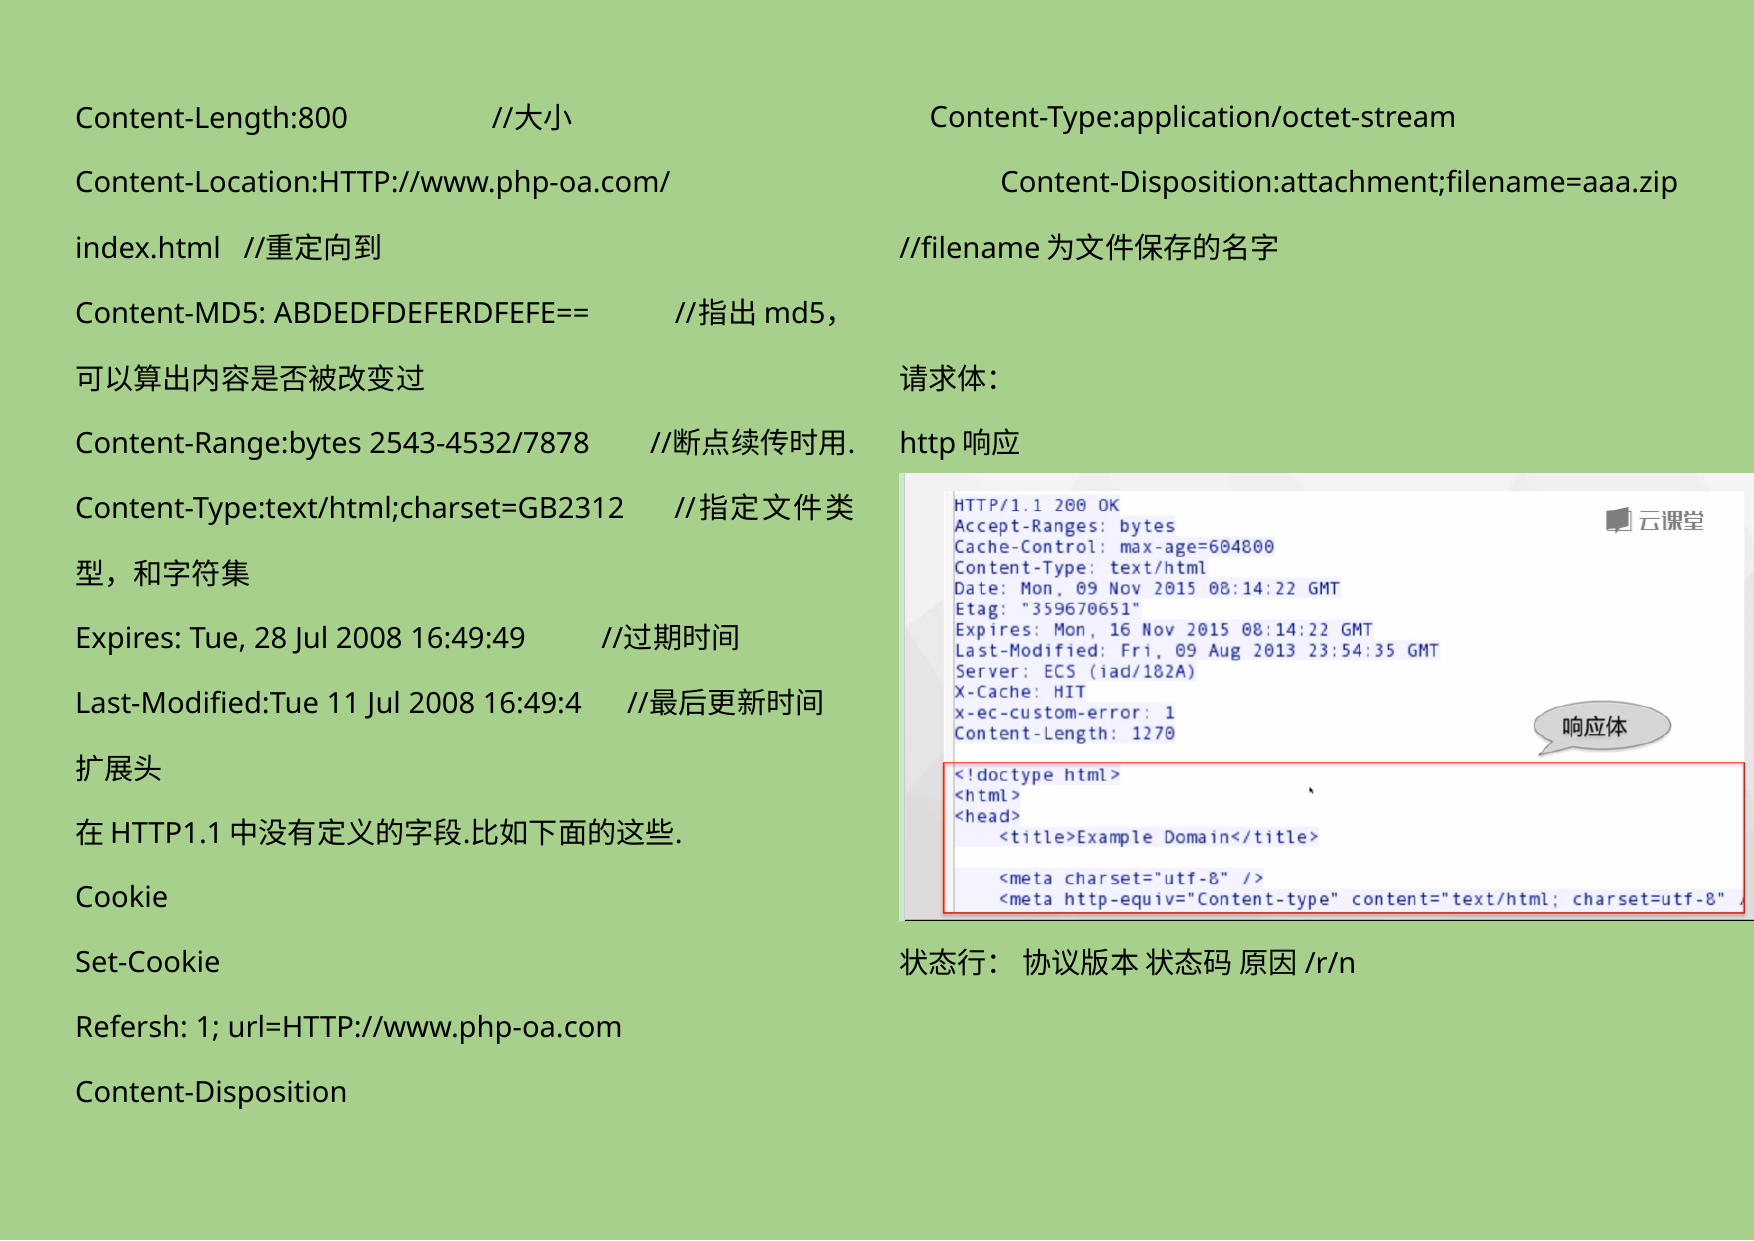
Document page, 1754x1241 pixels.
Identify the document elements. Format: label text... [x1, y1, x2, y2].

text Content-MD5: ABDEDFDEFERDFEFE== //指出md5，可以算出内容是否被改变过 [75, 279, 855, 409]
text 扩展头 [75, 734, 855, 799]
text Content-Disposition [75, 1059, 855, 1124]
text Content-Range:bytes 2543-4532/7878 //断点续传时用. [75, 409, 855, 474]
text Set-Cookie [75, 929, 855, 994]
text 在HTTP1.1中没有定义的字段.比如下面的这些. [75, 799, 855, 864]
text Content-Length:800 //大小 [75, 84, 855, 149]
text 状态行： 协议版本 状态码 原因 /r/n [899, 929, 1679, 994]
text Content-Type:application/octet-stream [899, 84, 1679, 149]
text Cookie [75, 864, 855, 929]
text Expires: Tue, 28 Jul 2008 16:49:49 //过期时间 [75, 604, 855, 669]
picture [899, 473, 1754, 921]
text Content-Type:text/html;charset=GB2312 //指定文件类型，和字符集 [75, 474, 855, 604]
text 请求体： [899, 344, 1679, 409]
text http响应 [899, 409, 1679, 473]
text Refersh: 1; url=HTTP://www.php-oa.com [75, 994, 855, 1059]
text Content-Disposition:attachment;filename=aaa.zip //filename为文件保存的名字 [899, 149, 1679, 279]
text Content-Location:HTTP://www.php-oa.com/index.html //重定向到 [75, 149, 855, 279]
text Last-Modified:Tue 11 Jul 2008 16:49:4 //最后更新时间 [75, 669, 855, 734]
